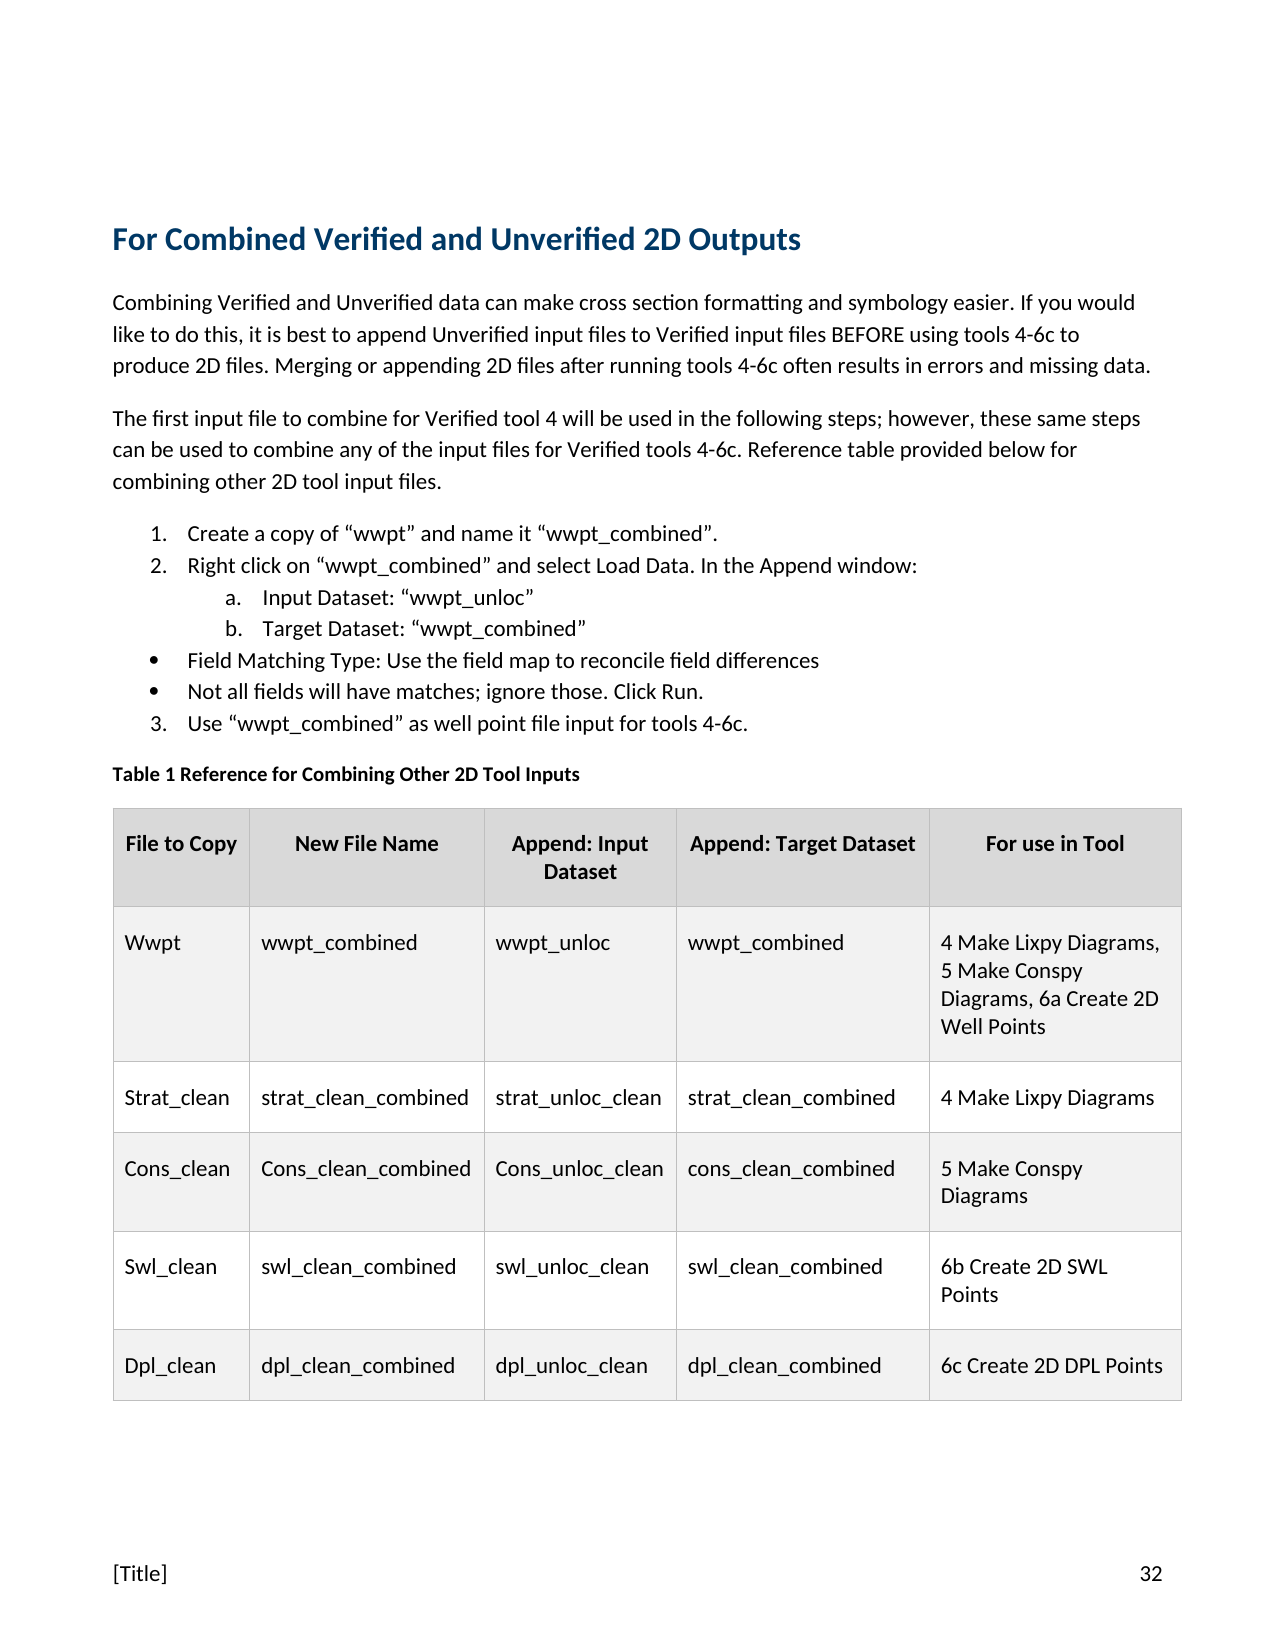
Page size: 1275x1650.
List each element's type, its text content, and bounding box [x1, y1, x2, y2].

table_cell cons_clean_combined [677, 1133, 929, 1231]
table_cell 6b Create 2D SWL Points [930, 1232, 1181, 1329]
table_cell 4 Make Lixpy Diagrams, 5 Make Conspy Diagrams, 6a Create 2D Well Points [930, 907, 1181, 1061]
table_header For use in Tool [930, 809, 1181, 906]
table_cell 5 Make Conspy Diagrams [930, 1133, 1181, 1231]
table_cell wwpt_combined [677, 907, 929, 1061]
list Target Dataset: “wwpt_combined” [225, 614, 1162, 642]
table_cell strat_clean_combined [250, 1062, 484, 1132]
table_header Append: Input Dataset [485, 809, 676, 906]
table_cell swl_clean_combined [250, 1232, 484, 1329]
table_cell 4 Make Lixpy Diagrams [930, 1062, 1181, 1132]
table_cell dpl_clean_combined [250, 1330, 484, 1400]
table_cell dpl_clean_combined [677, 1330, 929, 1400]
list Use “wwpt_combined” as well point file input for tools 4-6c. [150, 709, 1162, 737]
table_cell Swl_clean [114, 1232, 249, 1329]
table_header File to Copy [114, 809, 249, 906]
list Input Dataset: “wwpt_unloc” [225, 583, 1162, 611]
table_cell Strat_clean [114, 1062, 249, 1132]
table_cell swl_unloc_clean [485, 1232, 676, 1329]
list Field Matching Type: Use the field map to reconcile field differences [150, 646, 1162, 674]
table_cell swl_clean_combined [677, 1232, 929, 1329]
text The first input file to combine for Verified tool 4 will be used in the following steps; however, these same steps can be used to combine any of the input files for Verified tools 4-6c. Reference table provided below for combining other 2D tool input files. [112, 404, 1162, 495]
table_cell Cons_clean [114, 1133, 249, 1231]
table_cell 6c Create 2D DPL Points [930, 1330, 1181, 1400]
list Right click on “wwpt_combined” and select Load Data. In the Append window: [150, 551, 1162, 579]
table_cell Dpl_clean [114, 1330, 249, 1400]
subtitle For Combined Verified and Unverified 2D Outputs [112, 217, 1162, 258]
table_cell wwpt_unloc [485, 907, 676, 1061]
table_header New File Name [250, 809, 484, 906]
table_cell Cons_unloc_clean [485, 1133, 676, 1231]
text Table 1 Reference for Combining Other 2D Tool Inputs [112, 761, 1162, 787]
table_header Append: Target Dataset [677, 809, 929, 906]
list Not all fields will have matches; ignore those. Click Run. [150, 677, 1162, 705]
text Combining Verified and Unverified data can make cross section formatting and symbology easier. If you would like to do this, it is best to append Unverified input files to Verified input files BEFORE using tools 4-6c to produce 2D files. Merging or appending 2D files after running tools 4-6c often results in errors and missing data. [112, 288, 1162, 379]
table_cell strat_clean_combined [677, 1062, 929, 1132]
table_cell Wwpt [114, 907, 249, 1061]
table_cell Cons_clean_combined [250, 1133, 484, 1231]
list Create a copy of “wwpt” and name it “wwpt_combined”. [150, 519, 1162, 547]
table_cell wwpt_combined [250, 907, 484, 1061]
table_cell dpl_unloc_clean [485, 1330, 676, 1400]
table_cell strat_unloc_clean [485, 1062, 676, 1132]
